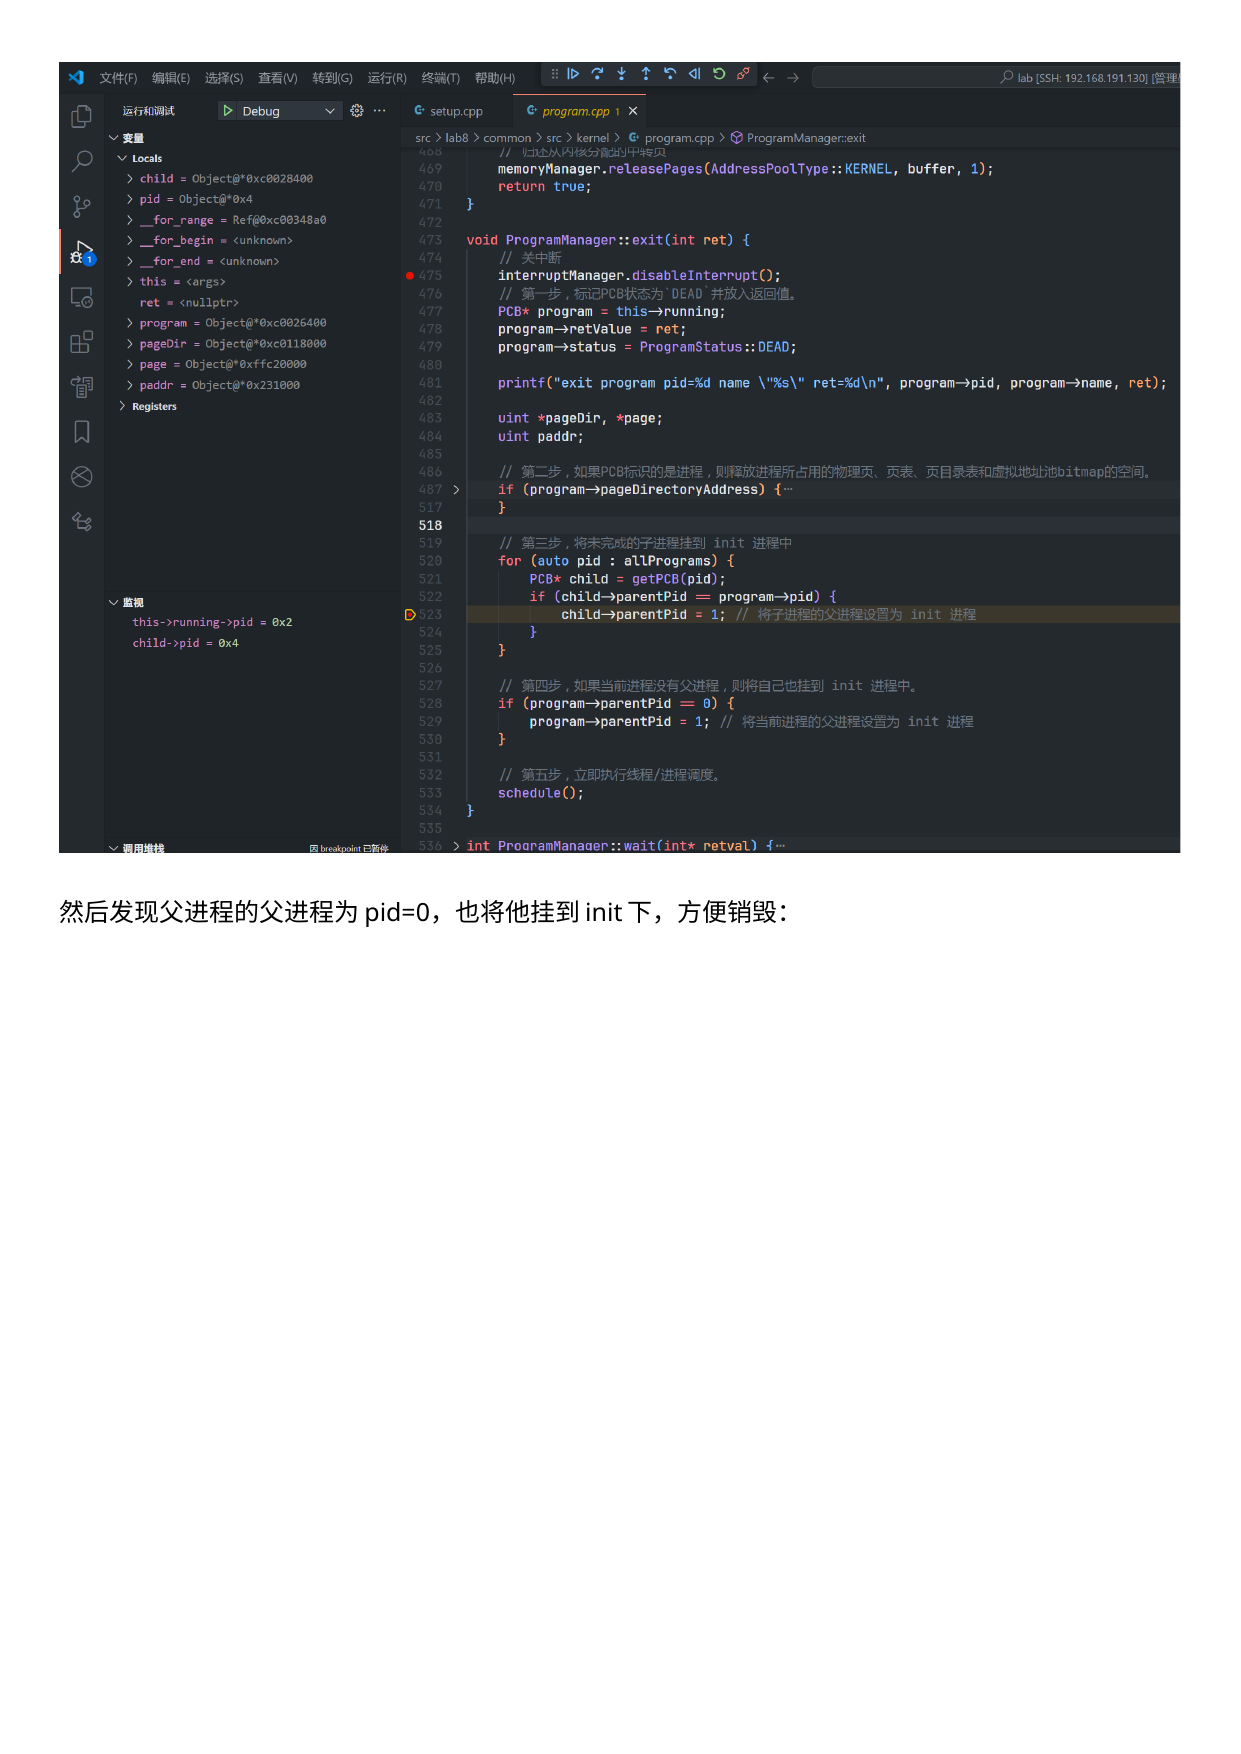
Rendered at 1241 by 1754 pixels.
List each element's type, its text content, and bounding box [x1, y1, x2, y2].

picture [59, 62, 1181, 853]
text 然后发现父进程的父进程为pid=0，也将他挂到init下，方便销毁： [59, 877, 1181, 945]
